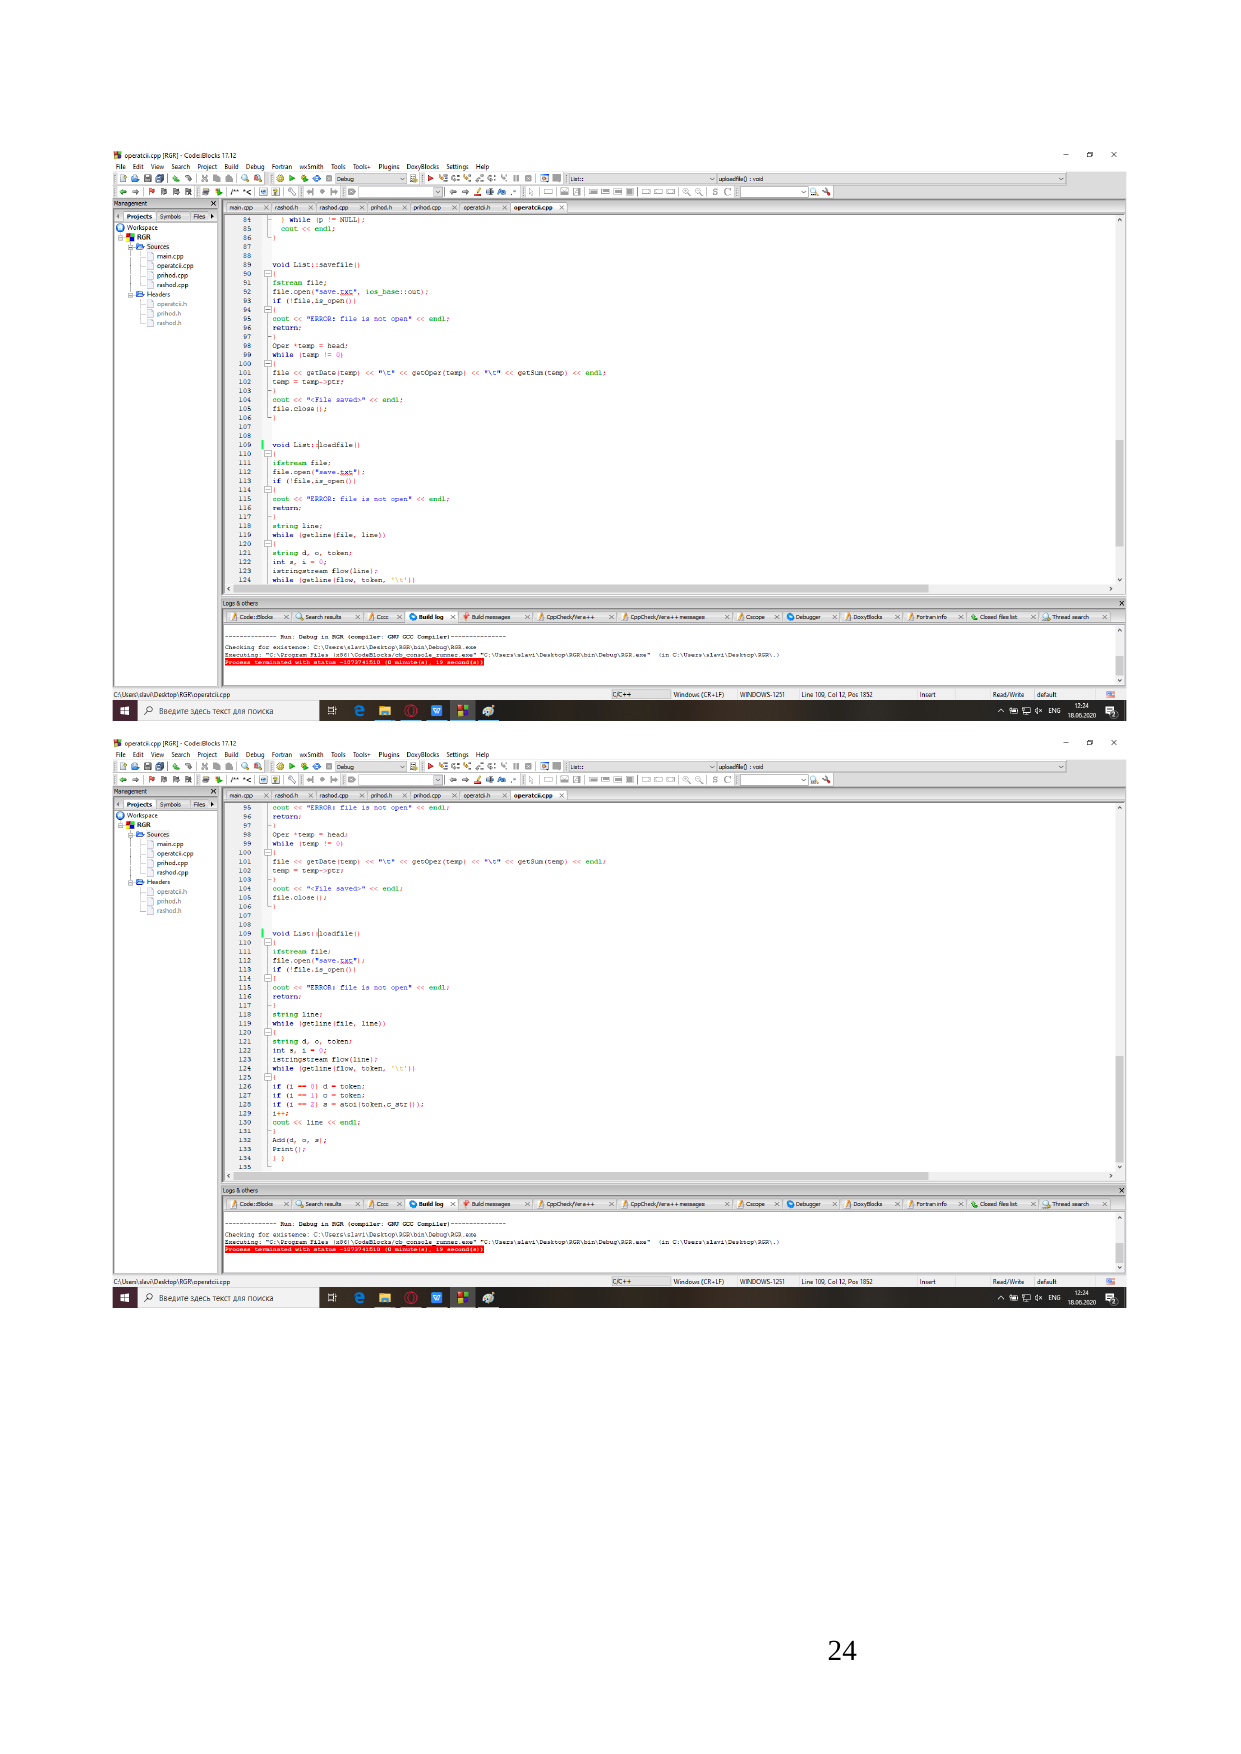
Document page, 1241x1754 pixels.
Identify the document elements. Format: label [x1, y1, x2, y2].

picture [112, 737, 1127, 1308]
picture [112, 150, 1127, 721]
